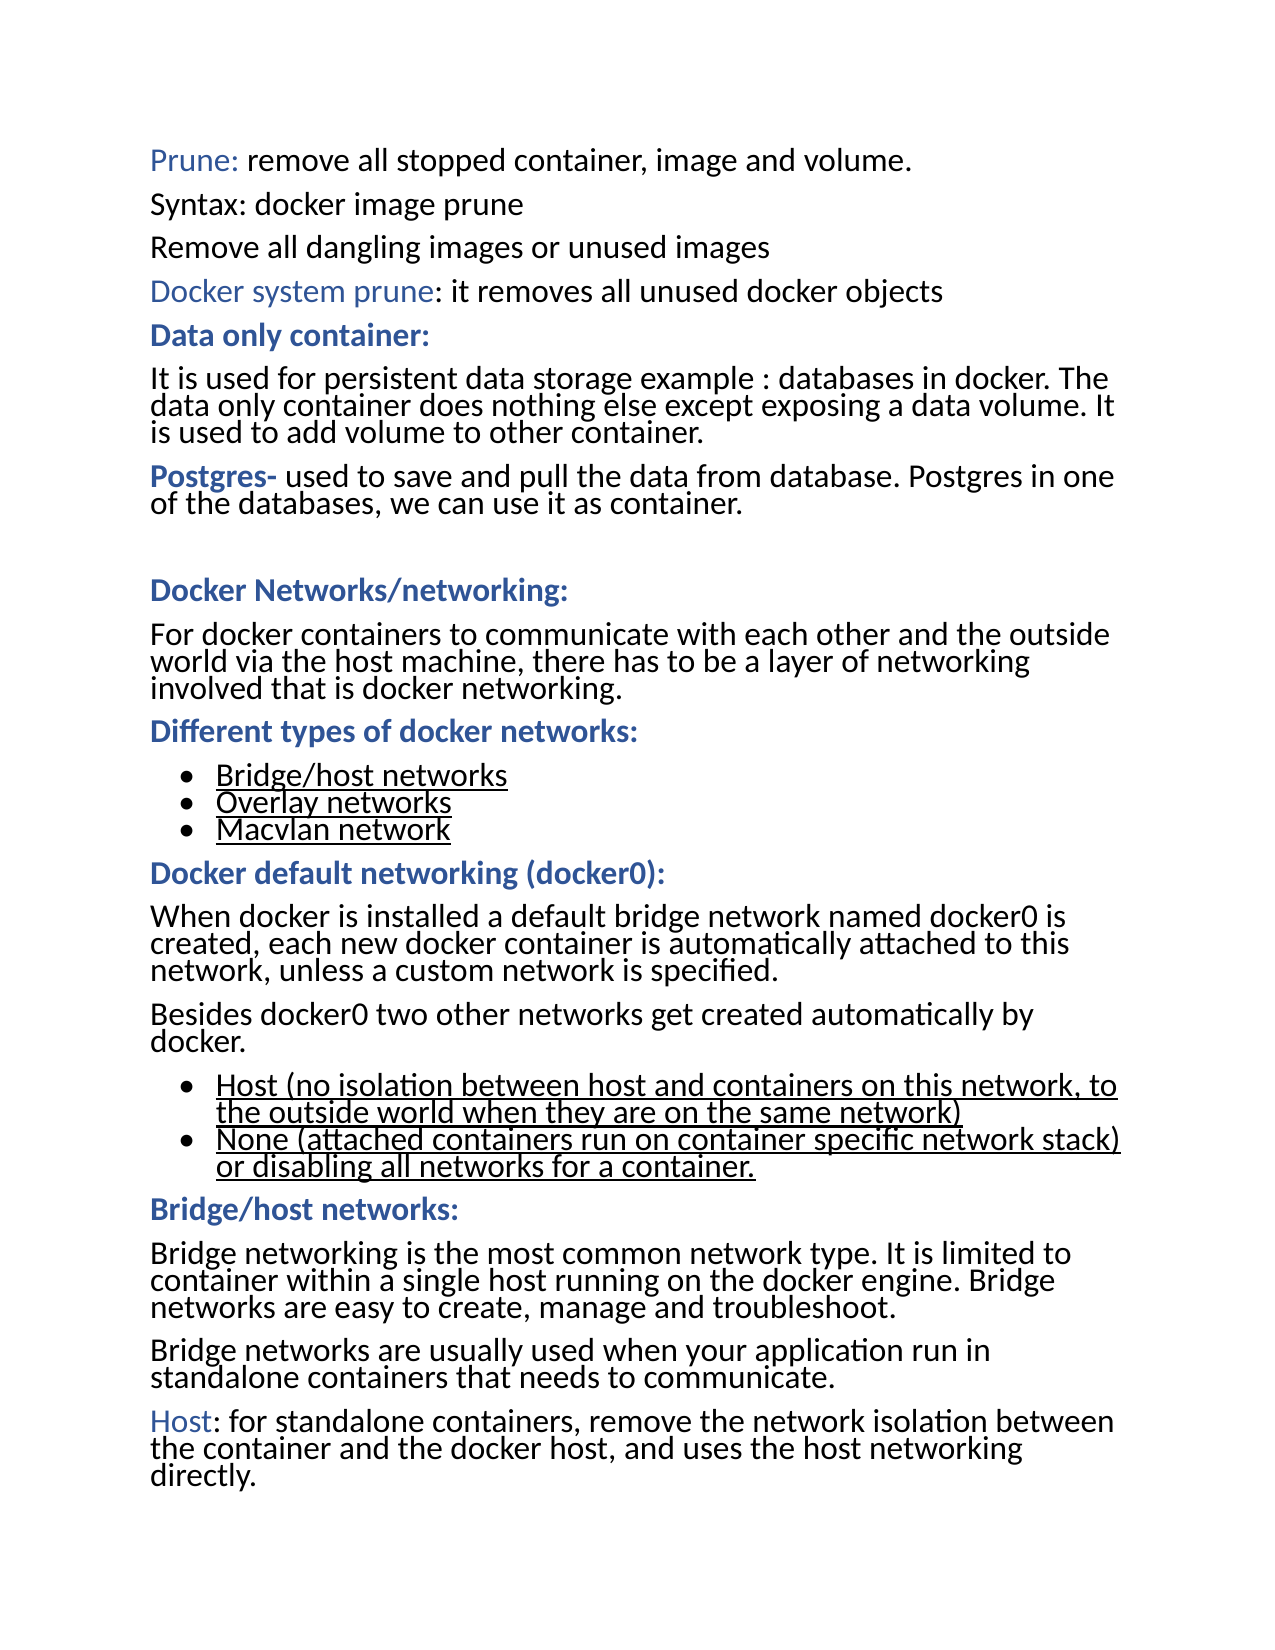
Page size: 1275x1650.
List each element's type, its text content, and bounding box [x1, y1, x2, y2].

text For docker containers to communicate with each other and the outside world via the host machine, there has to be a layer of networking involved that is docker networking. [150, 624, 1125, 705]
text Docker system prune: it removes all unused docker objects [150, 281, 1125, 308]
text Bridge networks are usually used when your application run in standalone containers that needs to communicate. [150, 1340, 1125, 1394]
text Remove all dangling images or unused images [150, 237, 1125, 264]
text It is used for persistent data storage example : databases in docker. The data only container does nothing else except exposing a data volume. It is used to add volume to other container. [150, 368, 1125, 449]
text Host: for standalone containers, remove the network isolation between the container and the docker host, and uses the host networking directly. [150, 1411, 1125, 1492]
text Data only container: [150, 324, 1125, 352]
text Docker default networking (docker0): [531, 863, 651, 889]
text Syntax: docker image prune [150, 194, 1125, 221]
list Macvlan network [178, 819, 1125, 846]
text Bridge networking is the most common network type. It is limited to container within a single host running on the docker engine. Bridge networks are easy to create, manage and troubleshoot. [150, 1243, 1125, 1324]
text Docker Networks/networking: [150, 580, 1125, 607]
list None (attached containers run on container specific network stack) or disabling all networks for a container. [178, 1128, 1125, 1182]
text Bridge/host networks: [150, 1199, 1125, 1226]
text Different types of docker networks: [150, 721, 1125, 748]
text Postgres- used to save and pull the data from database. Postgres in one of the databases, we can use it as container. [150, 466, 1125, 520]
list Host (no isolation between host and containers on this network, to the outside world when they are on the same network) [178, 1074, 956, 1128]
text Besides docker0 two other networks get created automatically by docker. [150, 1004, 1125, 1058]
list Host (no isolation between host and containers on this network, to the outside world when they are on the same network) [290, 1074, 1125, 1128]
text Docker default networking (docker0): [150, 863, 531, 889]
list Bridge/host networks [178, 765, 1125, 792]
text When docker is installed a default bridge network named docker0 is created, each new docker container is automatically attached to this network, unless a custom network is specified. [150, 906, 1125, 987]
list Overlay networks [178, 792, 1125, 819]
text Prune: remove all stopped container, image and volume. [150, 150, 1125, 177]
text Docker default networking (docker0): [650, 863, 1125, 889]
